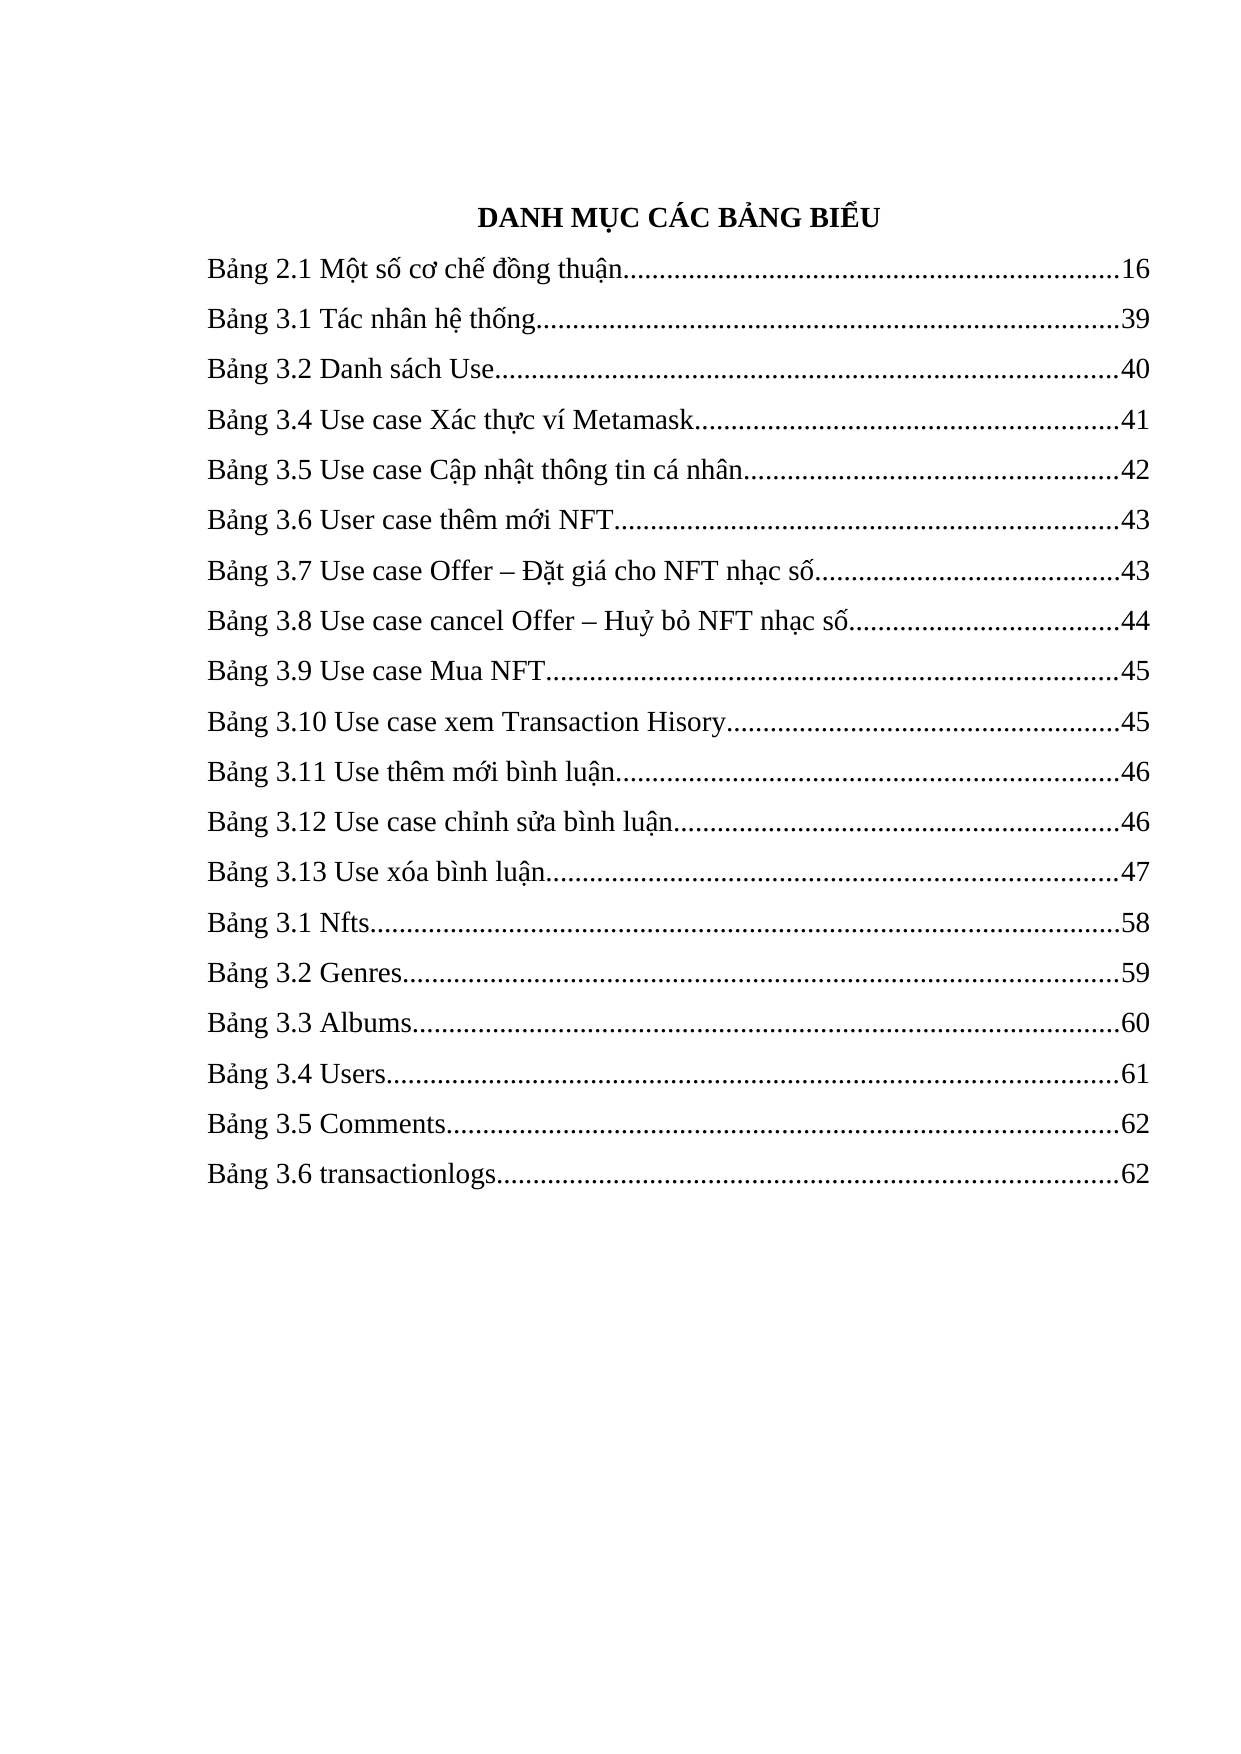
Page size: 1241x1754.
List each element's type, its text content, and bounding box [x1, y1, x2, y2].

text Bảng 3.11 Use thêm mới bình luận 46 [207, 754, 1152, 787]
text Bảng 3.4 Users 61 [207, 1056, 1152, 1089]
text Bảng 3.2 Danh sách Use 40 [207, 351, 1152, 385]
text Bảng 3.9 Use case Mua NFT 45 [207, 653, 1152, 687]
text Bảng 3.5 Use case Cập nhật thông tin cá nhân 42 [207, 452, 1152, 486]
text Bảng 3.4 Use case Xác thực ví Metamask 41 [207, 402, 1152, 435]
text Bảng 2.1 Một số cơ chế đồng thuận 16 [207, 251, 1152, 284]
text Bảng 3.5 Comments 62 [207, 1106, 1152, 1140]
text Bảng 3.13 Use xóa bình luận 47 [207, 854, 1152, 888]
text Bảng 3.2 Genres 59 [207, 955, 1152, 989]
text Bảng 3.12 Use case chỉnh sửa bình luận 46 [207, 804, 1152, 838]
text Bảng 3.1 Tác nhân hệ thống 39 [207, 301, 1152, 335]
text Bảng 3.6 User case thêm mới NFT 43 [207, 502, 1152, 536]
text Bảng 3.1 Nfts 58 [207, 905, 1152, 938]
text Bảng 3.6 transactionlogs 62 [207, 1156, 1152, 1190]
text Bảng 3.3 Albums 60 [207, 1006, 1152, 1039]
text Bảng 3.8 Use case cancel Offer – Huỷ bỏ NFT nhạc số 44 [207, 603, 1152, 637]
text Bảng 3.7 Use case Offer – Đặt giá cho NFT nhạc số 43 [207, 553, 1152, 586]
text DANH MỤC CÁC BẢNG BIỂU [207, 201, 1152, 234]
text Bảng 3.10 Use case xem Transaction Hisory 45 [207, 704, 1152, 737]
